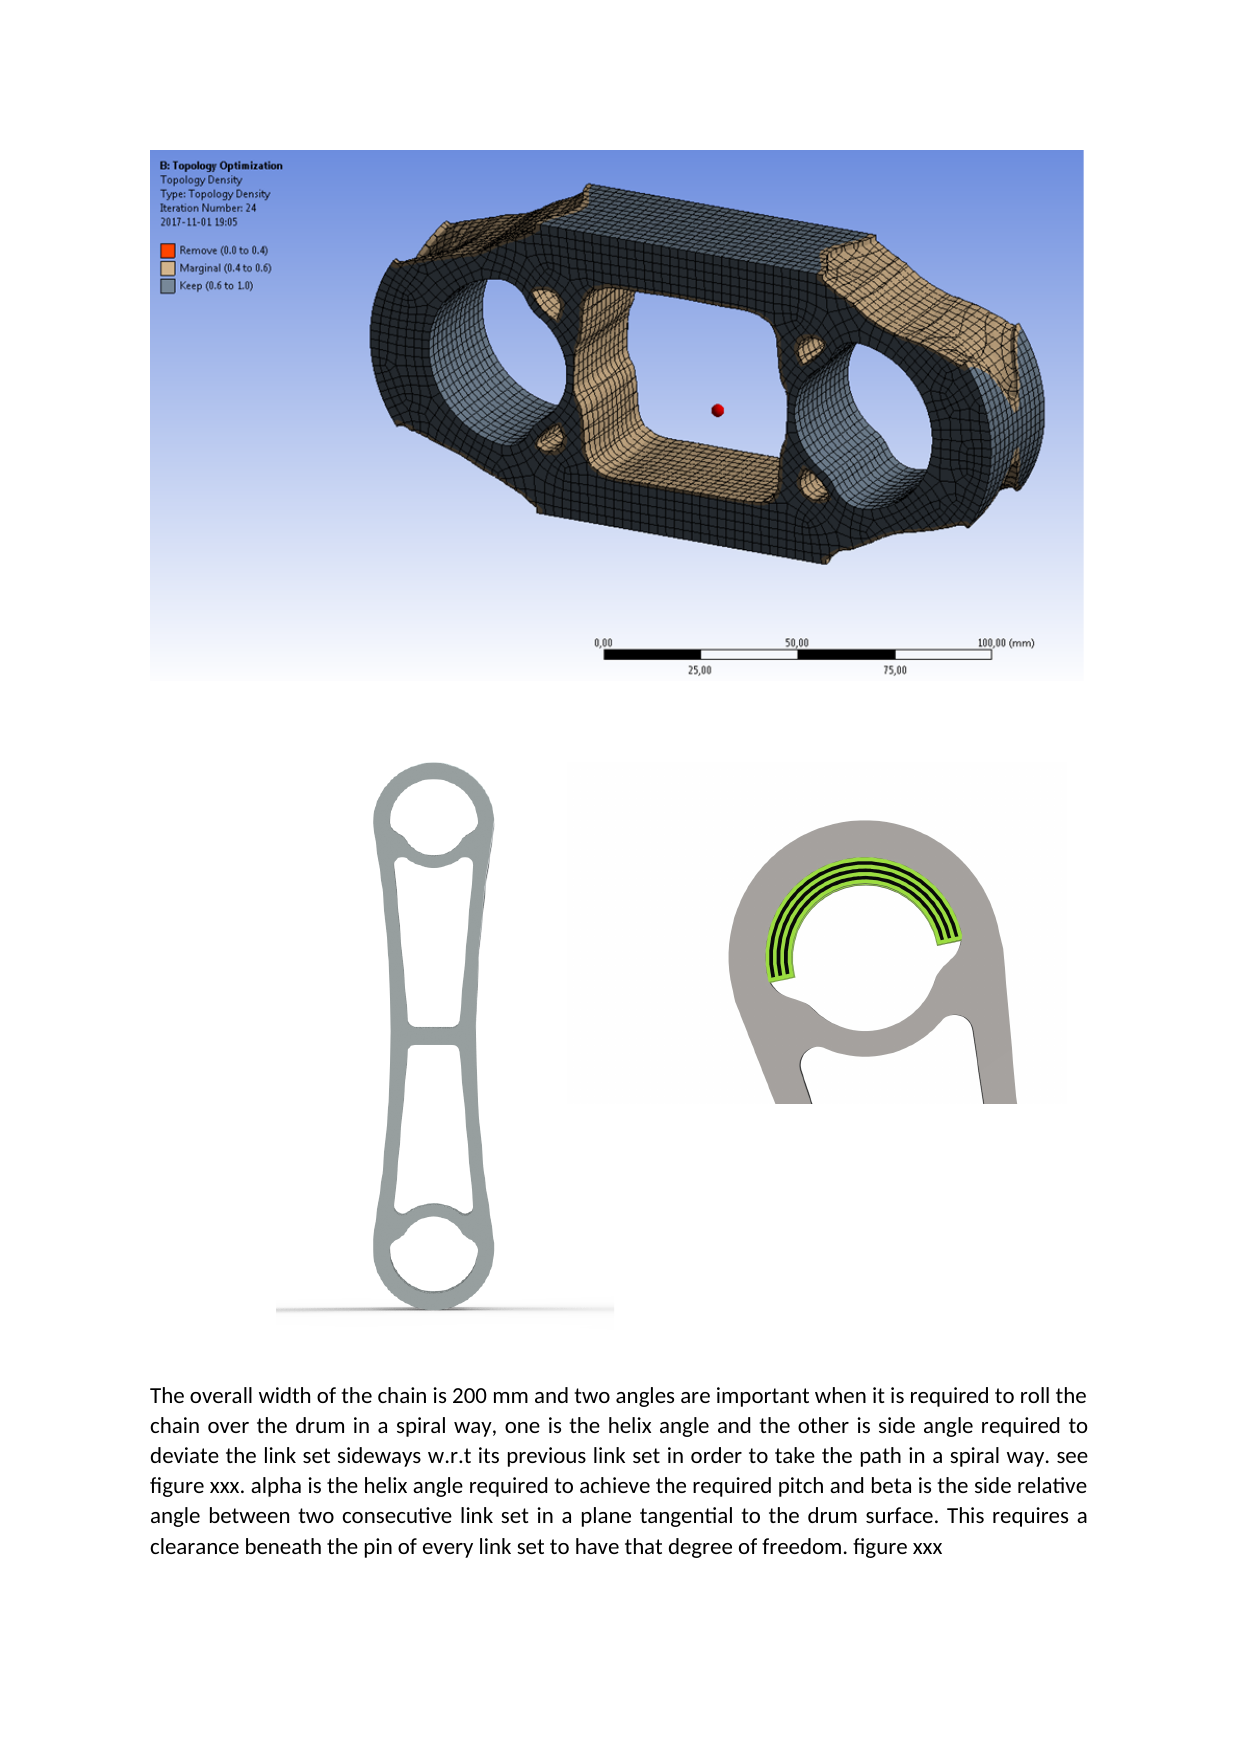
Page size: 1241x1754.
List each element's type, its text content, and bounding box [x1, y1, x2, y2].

picture [275, 732, 1068, 1331]
text The overall width of the chain is 200 mm and two angles are important when it is required to roll the chain over the drum in a spiral way, one is the helix angle and the other is side angle required to deviate the link set sideways w.r.t its previous link set in order to take the path in a spiral way. see figure xxx. alpha is the helix angle required to achieve the required pitch and beta is the side relative angle between two consecutive link set in a plane tangential to the drum surface. This requires a clearance beneath the pin of every link set to have that degree of freedom. figure xxx [150, 1381, 1090, 1560]
picture [150, 150, 1084, 681]
